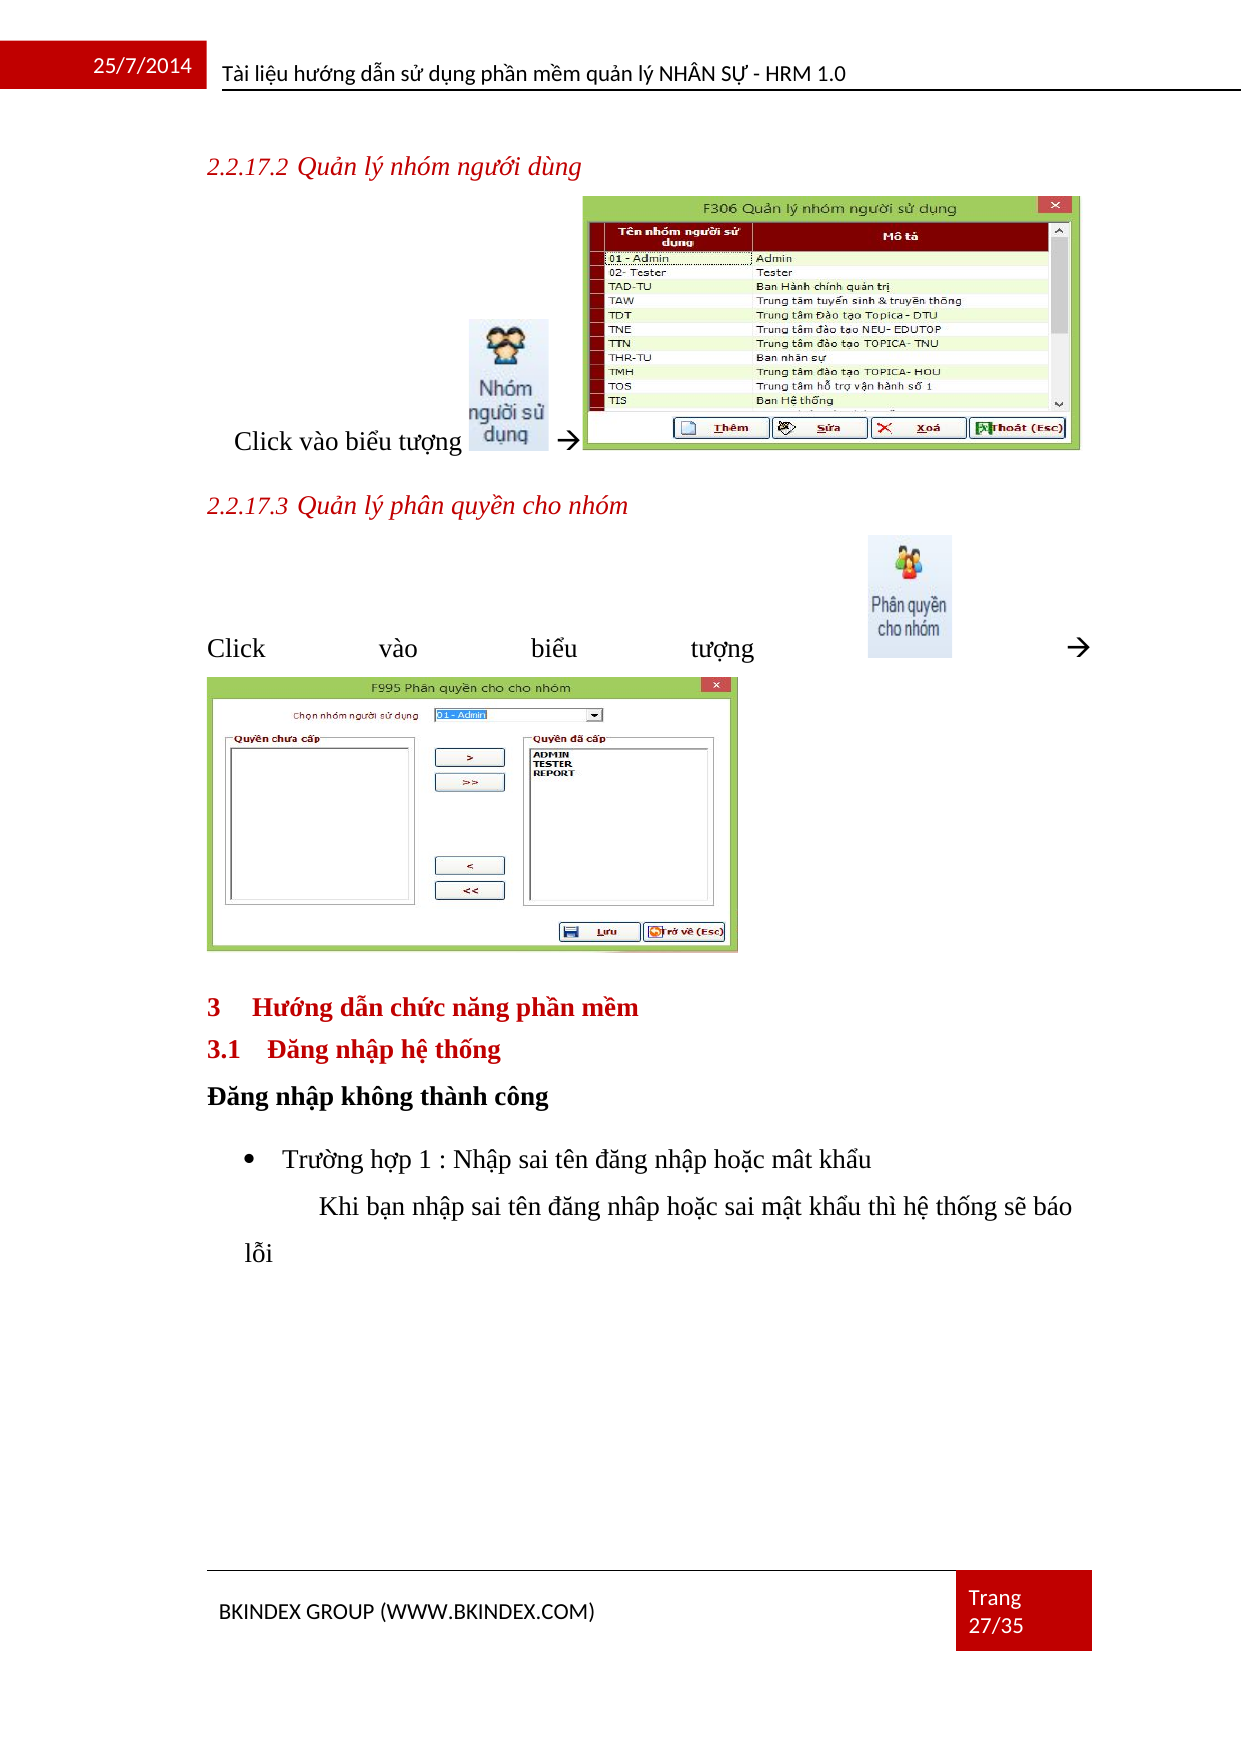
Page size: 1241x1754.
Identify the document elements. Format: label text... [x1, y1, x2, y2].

subtitle Quản lý nhóm ngưới dùng [207, 150, 1092, 181]
list Khi bạn nhập sai tên đăng nhâp hoặc sai mật khẩu thì hệ thống sẽ báo lỗi [244, 1190, 1092, 1268]
subtitle Hướng dẫn chức năng phần mềm [207, 991, 1092, 1023]
list Trường hợp 1 : Nhập sai tên đăng nhập hoặc mât khẩu [244, 1143, 1092, 1175]
text Đăng nhập không thành công [207, 1080, 1092, 1111]
picture [468, 319, 549, 451]
picture [582, 196, 1083, 451]
picture [206, 677, 738, 953]
subtitle Đăng nhập hệ thống [207, 1033, 1092, 1064]
subtitle Quản lý phân quyền cho nhóm [207, 489, 1092, 520]
picture [867, 535, 953, 658]
